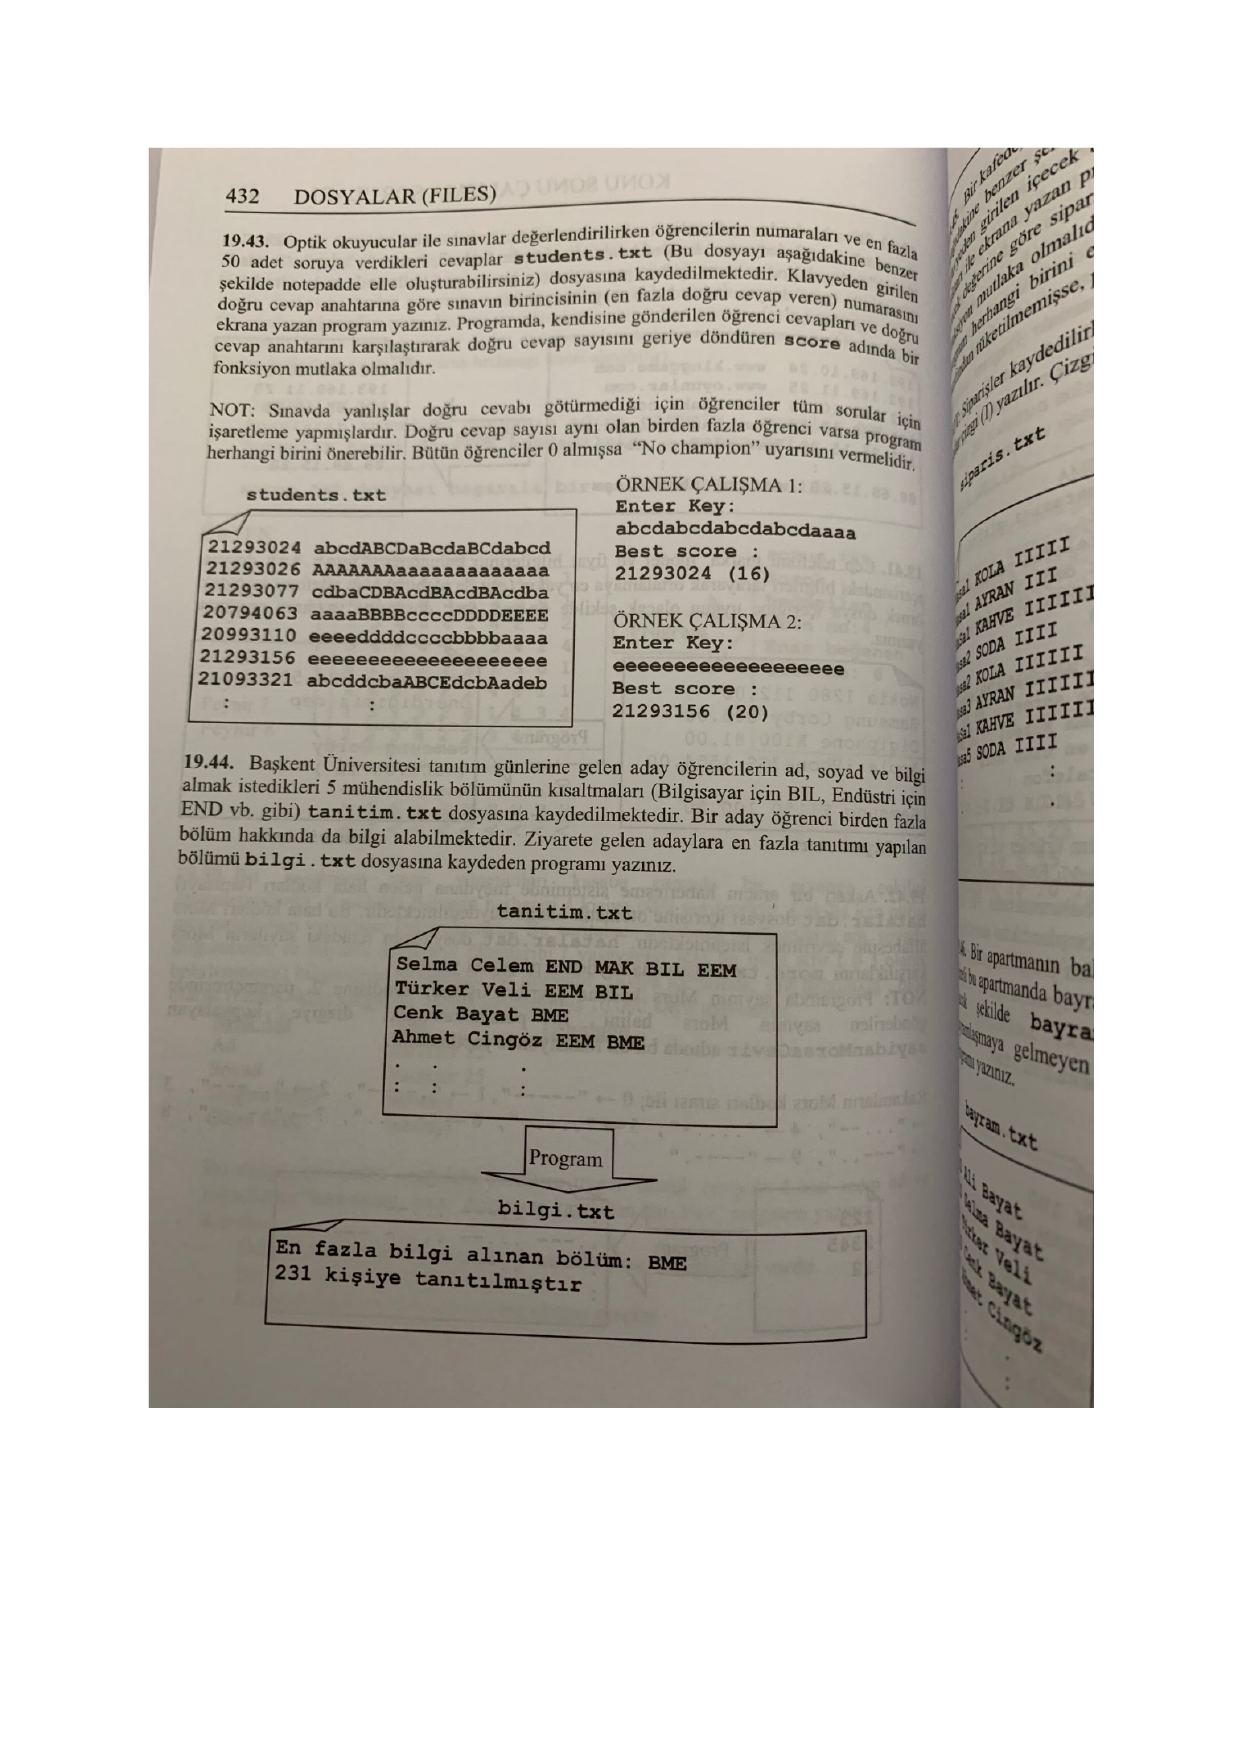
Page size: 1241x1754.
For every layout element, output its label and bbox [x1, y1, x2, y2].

picture [150, 149, 1094, 1407]
